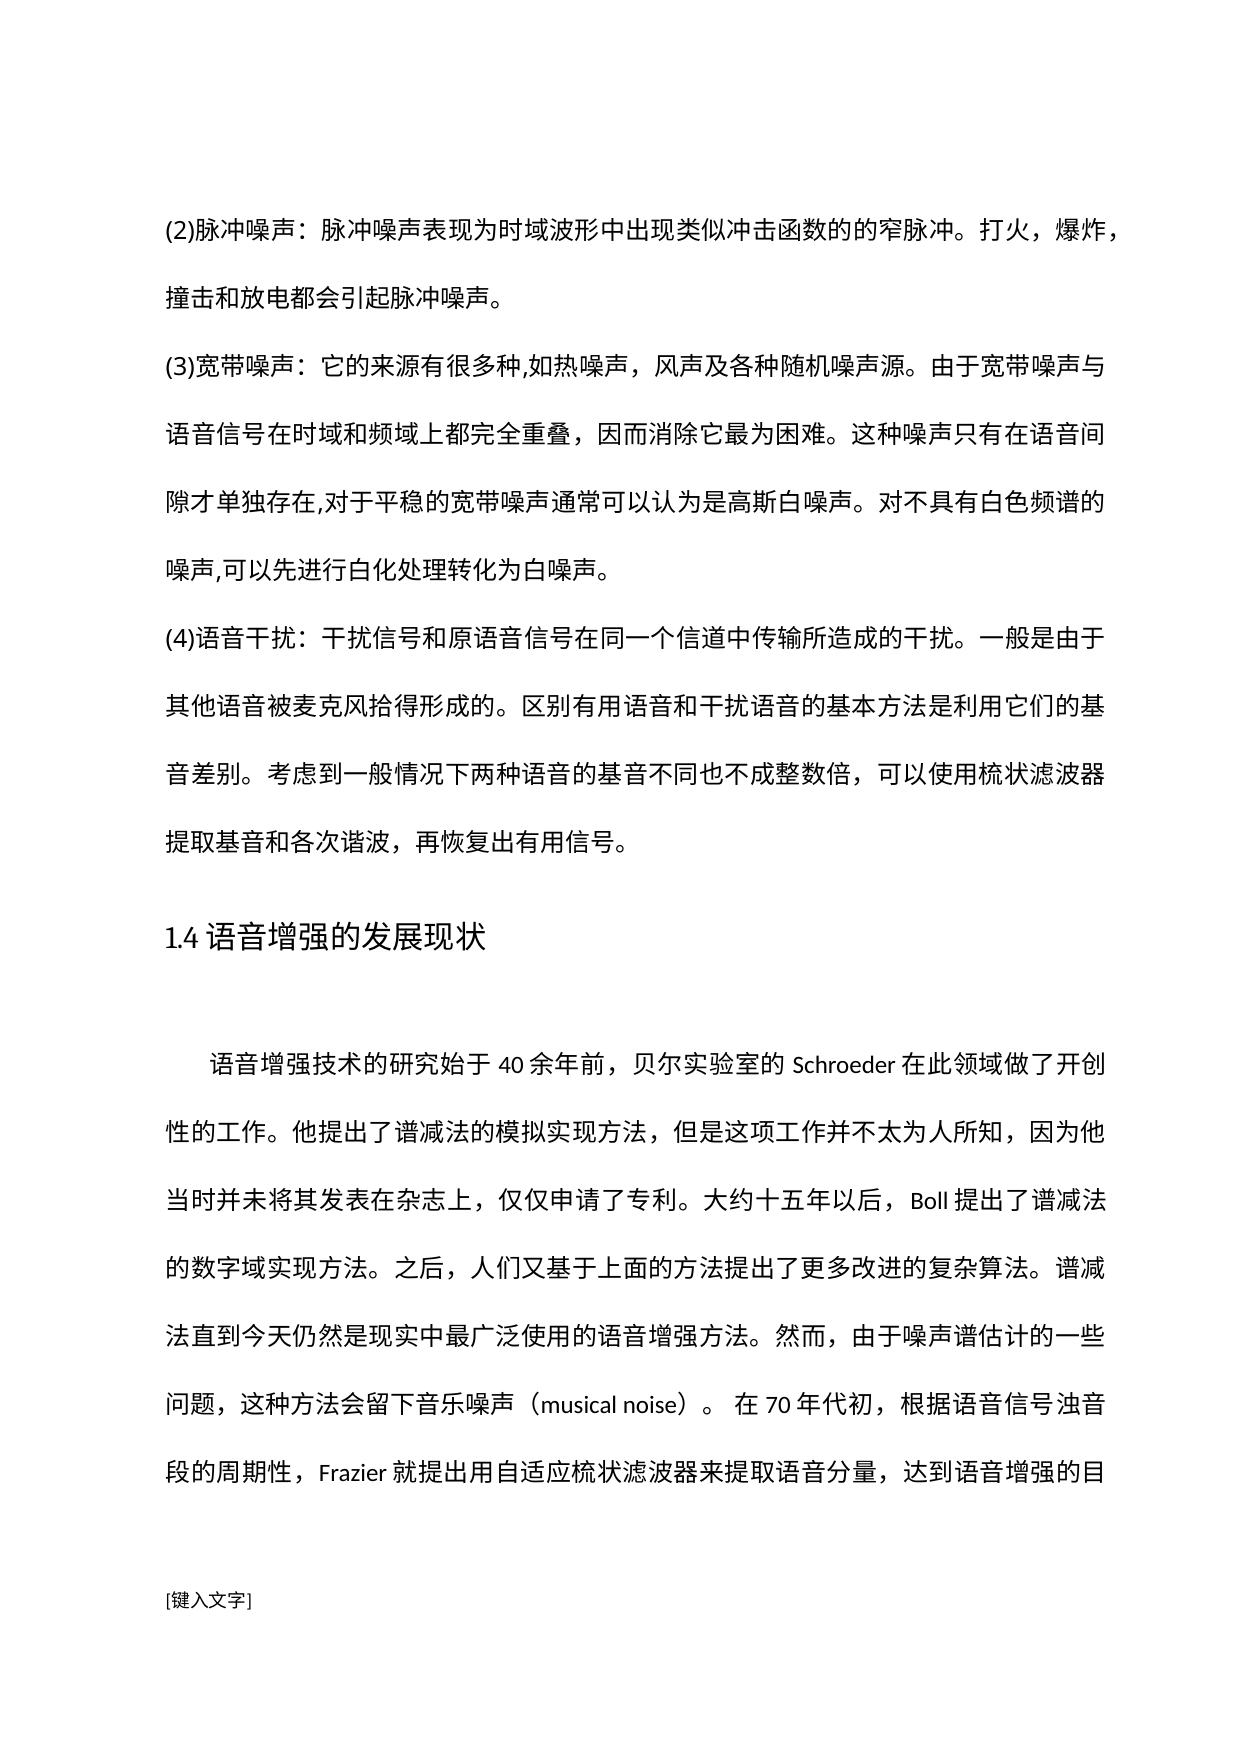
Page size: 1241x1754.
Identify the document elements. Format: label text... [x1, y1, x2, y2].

text (4)语音干扰：干扰信号和原语音信号在同一个信道中传输所造成的干扰。一般是由于其他语音被麦克风拾得形成的。区别有用语音和干扰语音的基本方法是利用它们的基音差别。考虑到一般情况下两种语音的基音不同也不成整数倍，可以使用梳状滤波器提取基音和各次谐波，再恢复出有用信号。 [165, 602, 1107, 874]
subtitle 1.4语音增强的发展现状 [165, 901, 1107, 969]
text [165, 1029, 1107, 1504]
text (3)宽带噪声：它的来源有很多种,如热噪声，风声及各种随机噪声源。由于宽带噪声与语音信号在时域和频域上都完全重叠，因而消除它最为困难。这种噪声只有在语音间隙才单独存在,对于平稳的宽带噪声通常可以认为是高斯白噪声。对不具有白色频谱的噪声,可以先进行白化处理转化为白噪声。 [165, 331, 1107, 602]
text (2)脉冲噪声：脉冲噪声表现为时域波形中出现类似冲击函数的的窄脉冲。打火，爆炸，撞击和放电都会引起脉冲噪声。 [165, 195, 1107, 331]
